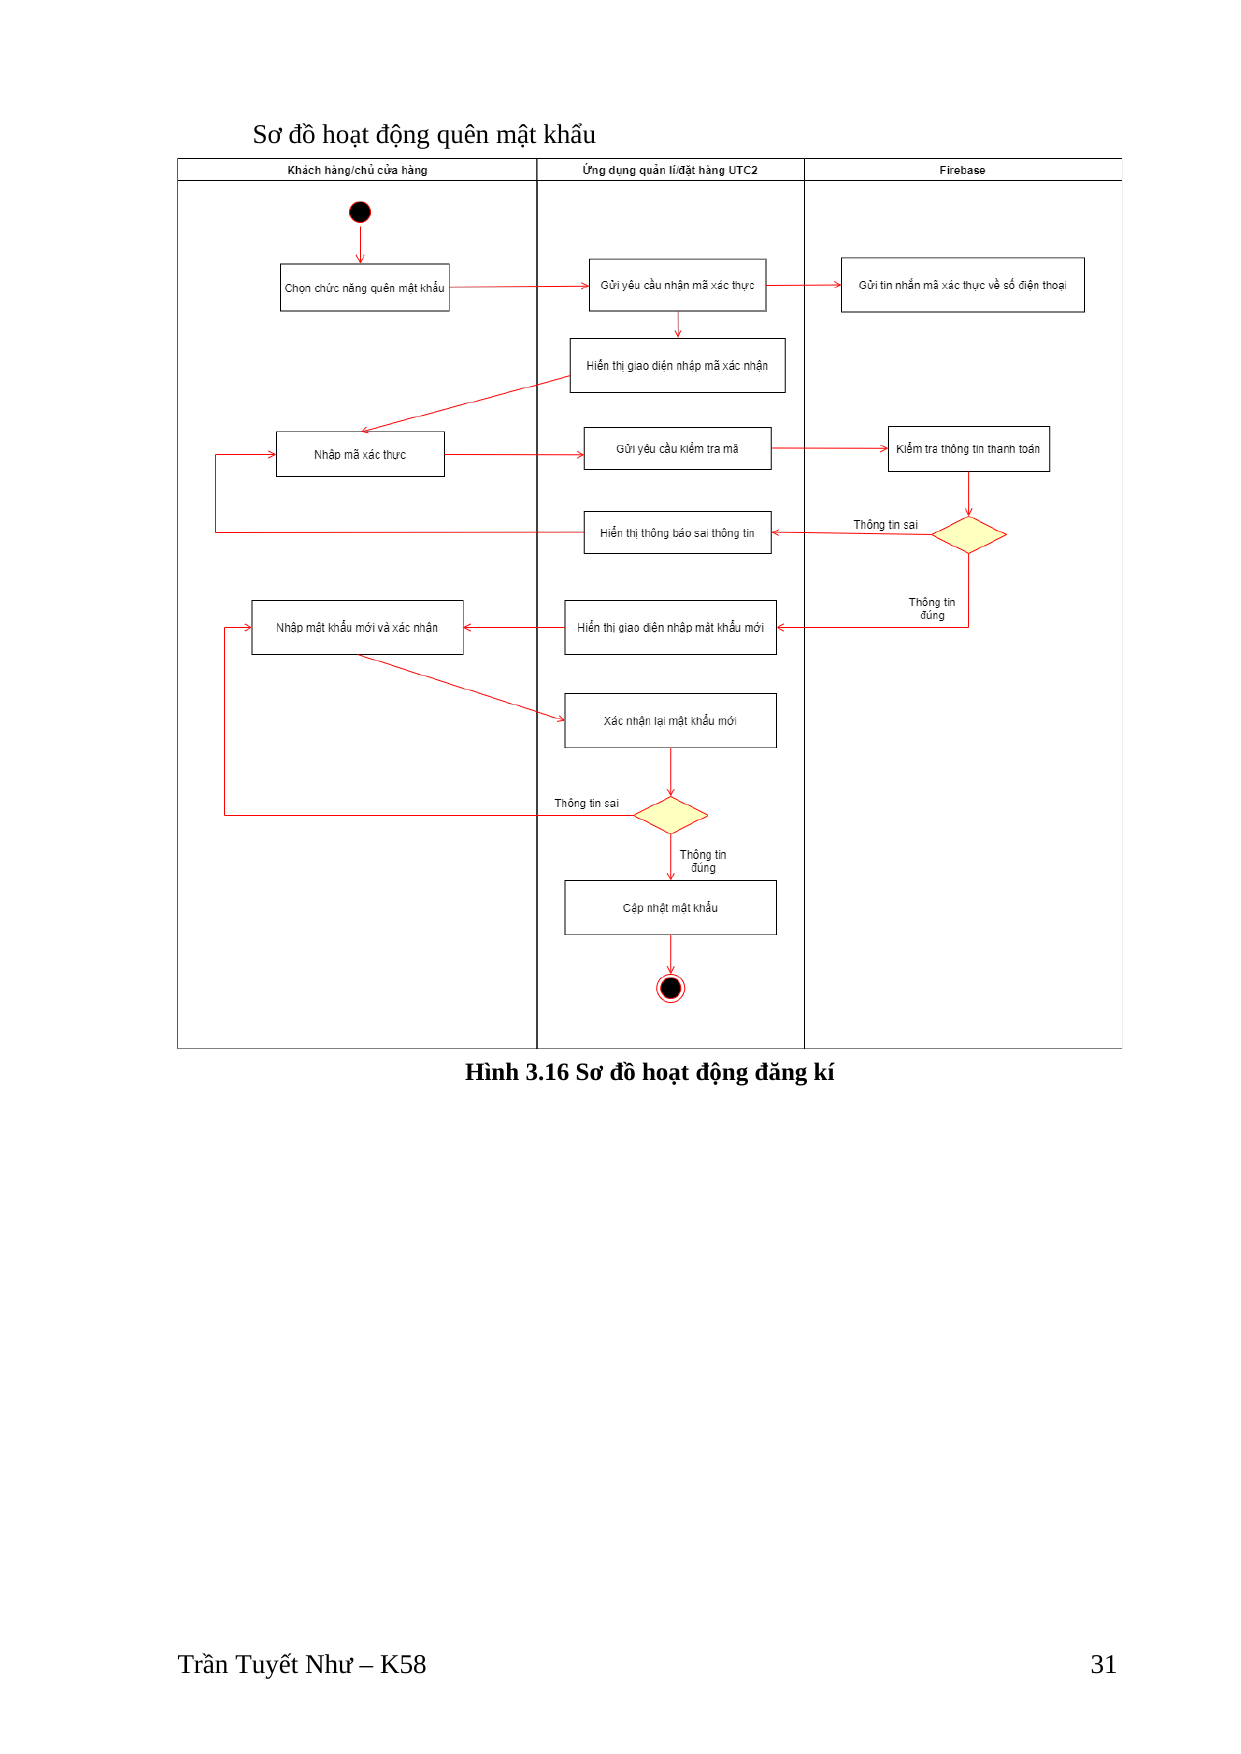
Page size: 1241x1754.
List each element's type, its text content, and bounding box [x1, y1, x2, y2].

picture [177, 158, 1123, 1049]
text Sơ đồ hoạt động quên mật khẩu [177, 118, 1122, 149]
